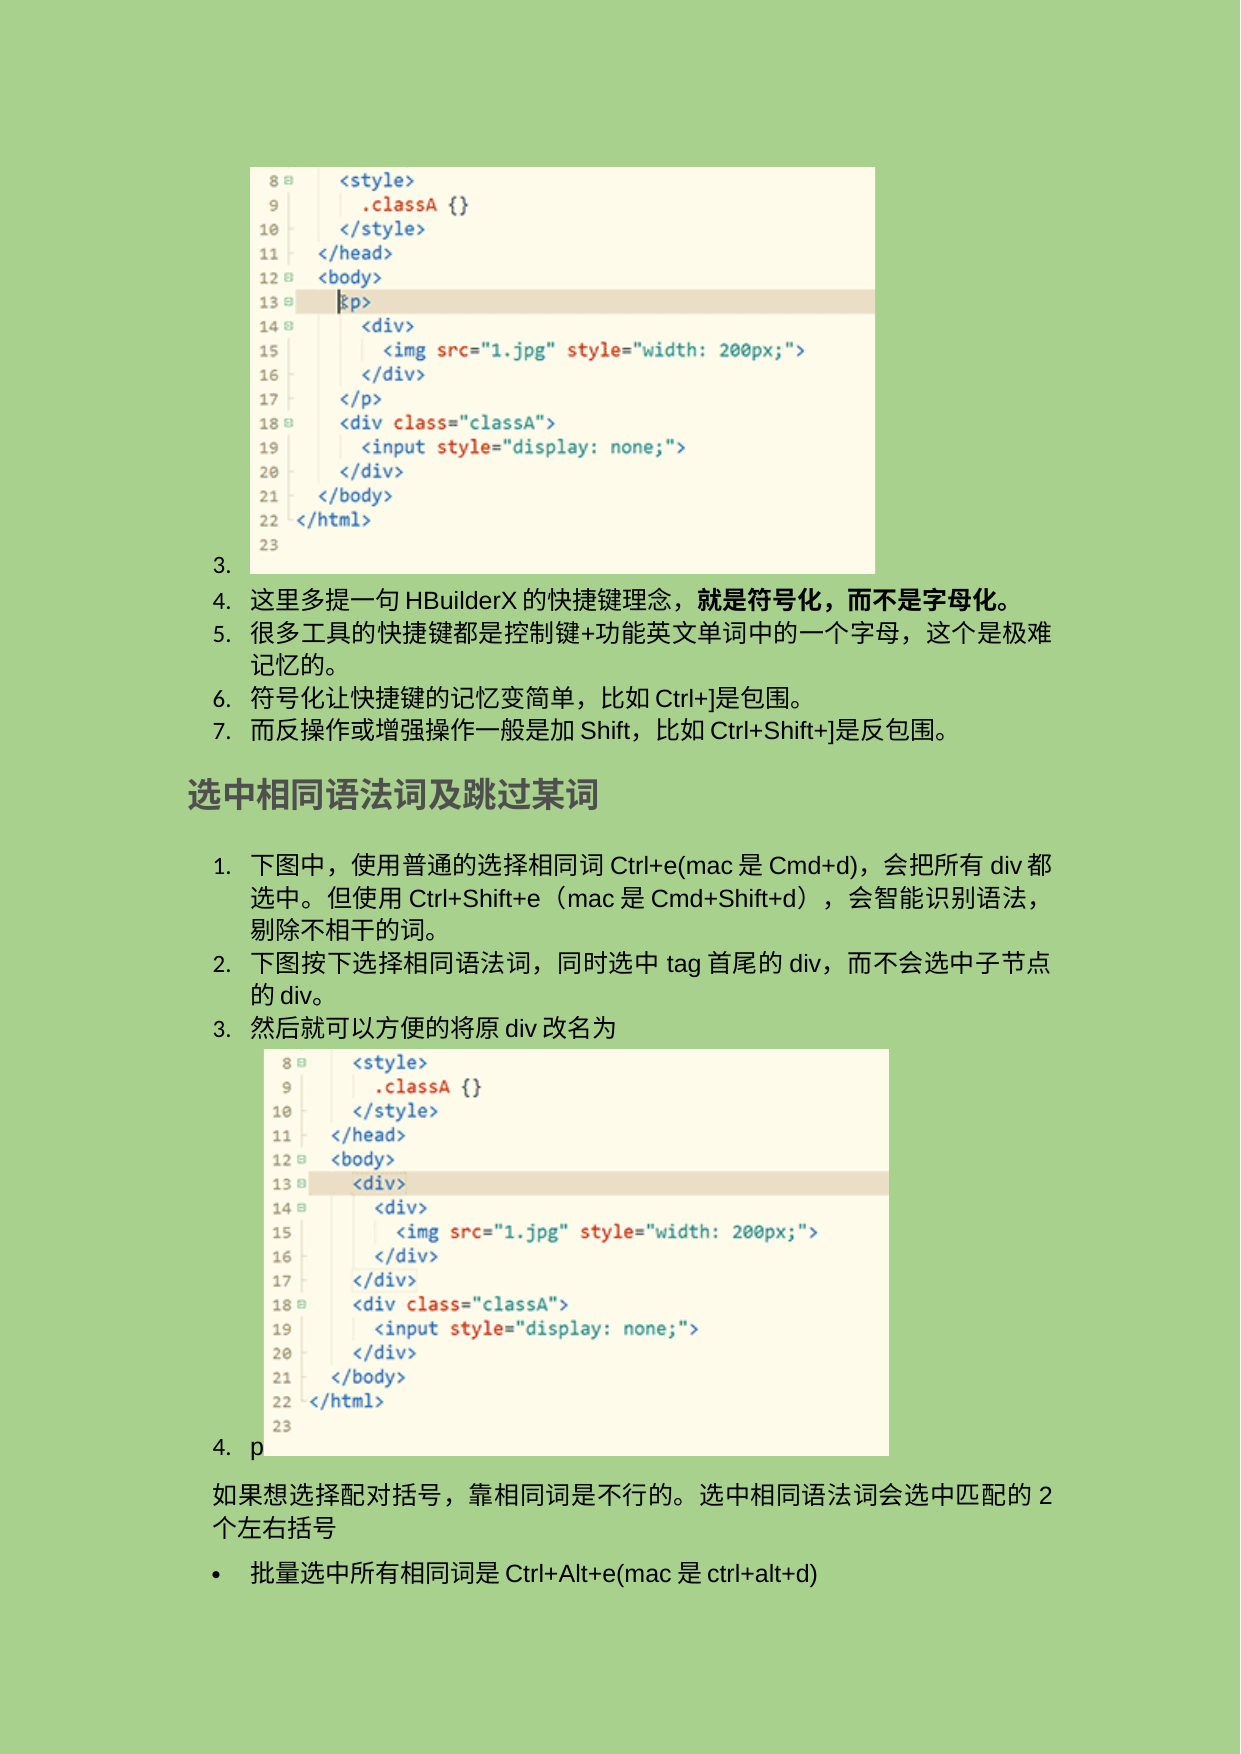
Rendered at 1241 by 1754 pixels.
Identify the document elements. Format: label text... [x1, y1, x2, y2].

list 下图按下选择相同语法词，同时选中tag首尾的div，而不会选中子节点的div。 [212, 947, 1053, 1012]
list 然后就可以方便的将原div改名为 [212, 1012, 1053, 1044]
list 下图中，使用普通的选择相同词Ctrl+e(mac是Cmd+d)，会把所有div都选中。但使用Ctrl+Shift+e（mac是Cmd+Shift+d），会智能识别语法，剔除不相干的词。 [212, 849, 1053, 947]
list 批量选中所有相同词是Ctrl+Alt+e(mac是ctrl+alt+d) [212, 1557, 1053, 1589]
picture [250, 167, 876, 574]
picture [263, 1049, 889, 1456]
list 而反操作或增强操作一般是加Shift，比如Ctrl+Shift+]是反包围。 [212, 714, 1053, 747]
list 符号化让快捷键的记忆变简单，比如Ctrl+]是包围。 [212, 682, 1053, 714]
subtitle 选中相同语法词及跳过某词 [187, 759, 1053, 824]
list 如果想选择配对括号，靠相同词是不行的。选中相同语法词会选中匹配的2个左右括号 [212, 1479, 1053, 1544]
list 很多工具的快捷键都是控制键+功能英文单词中的一个字母，这个是极难记忆的。 [212, 617, 1053, 682]
list 这里多提一句HBuilderX的快捷键理念，就是符号化，而不是字母化。 [212, 584, 1053, 617]
